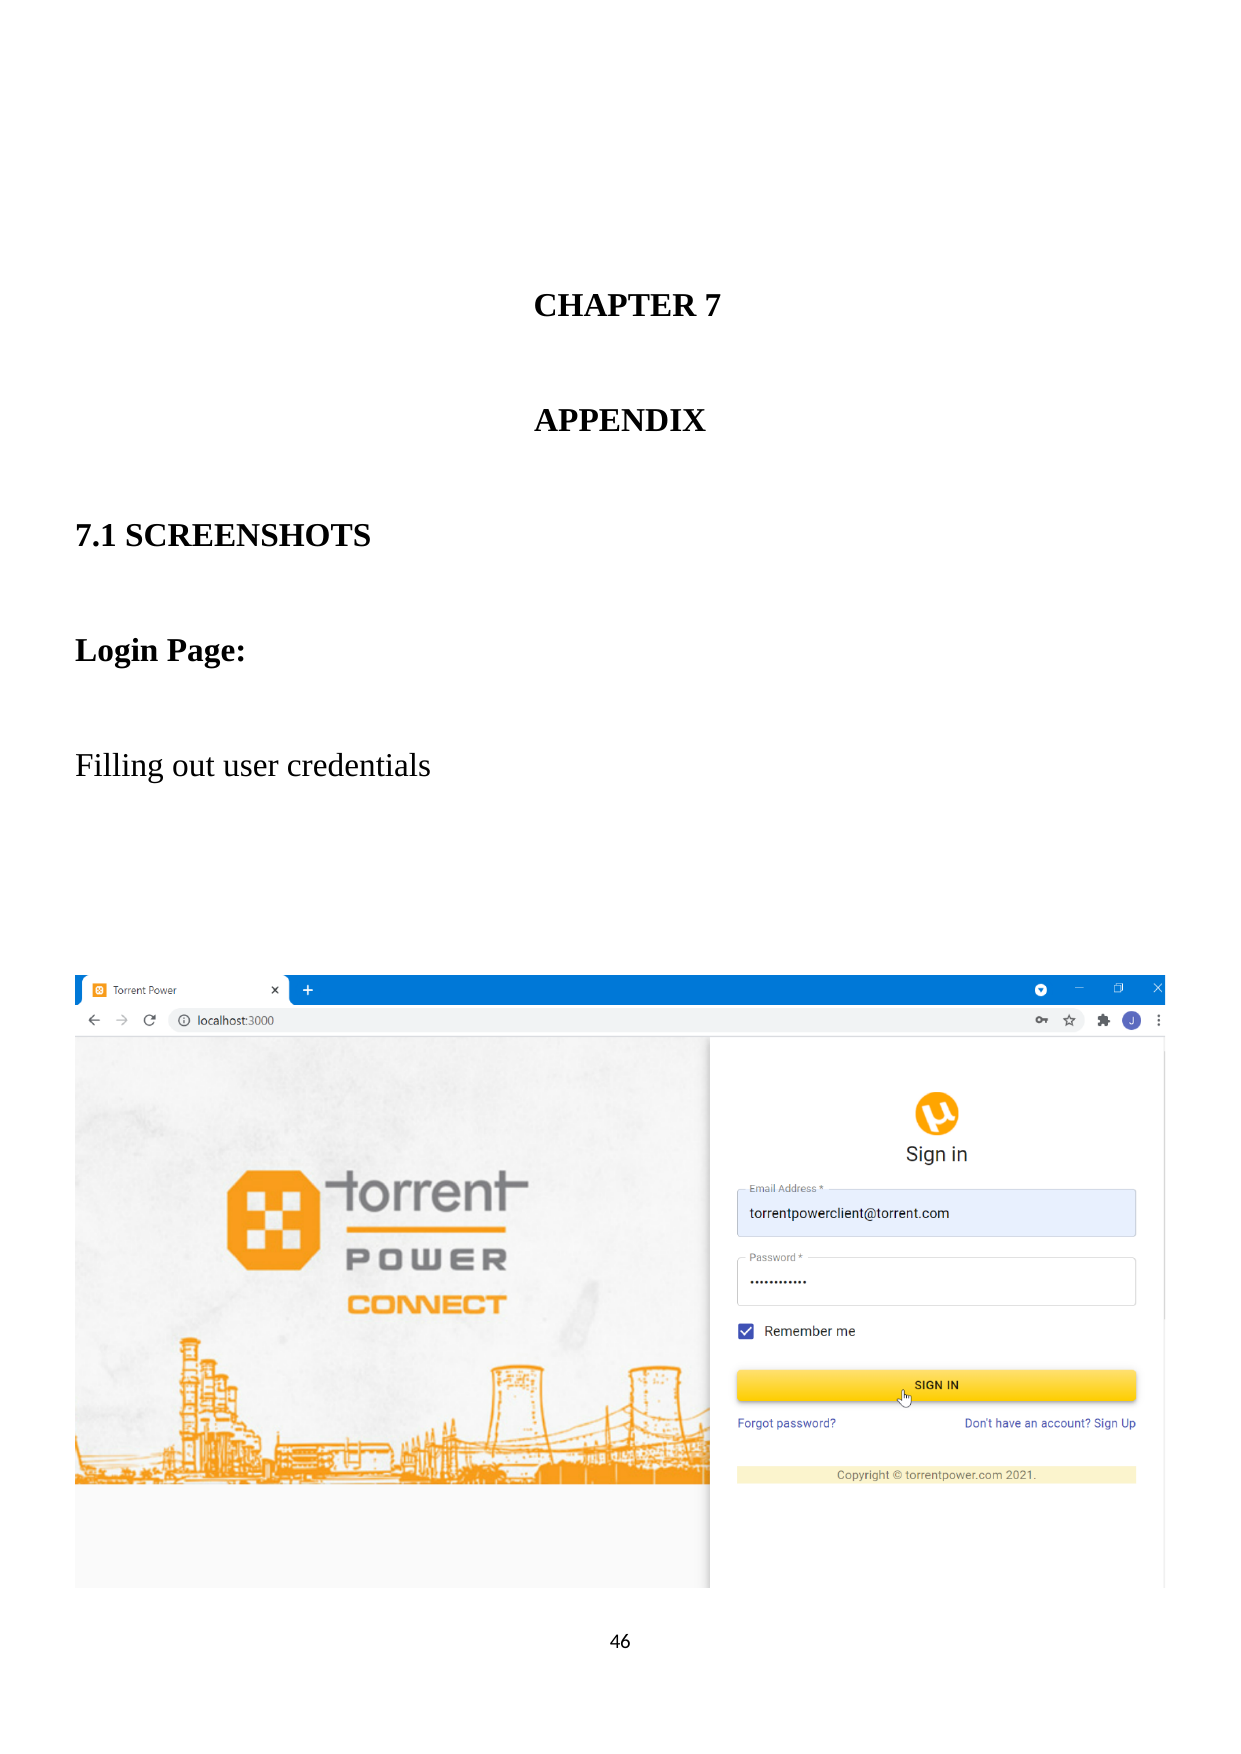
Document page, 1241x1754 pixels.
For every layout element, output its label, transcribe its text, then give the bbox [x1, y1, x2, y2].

text Login Page: [75, 631, 1165, 669]
text Filling out user credentials [75, 746, 1165, 784]
text APPENDIX [75, 401, 1165, 439]
text 7.1 SCREENSHOTS [75, 516, 1165, 554]
picture [75, 975, 1166, 1588]
text CHAPTER 7 [75, 286, 1165, 324]
